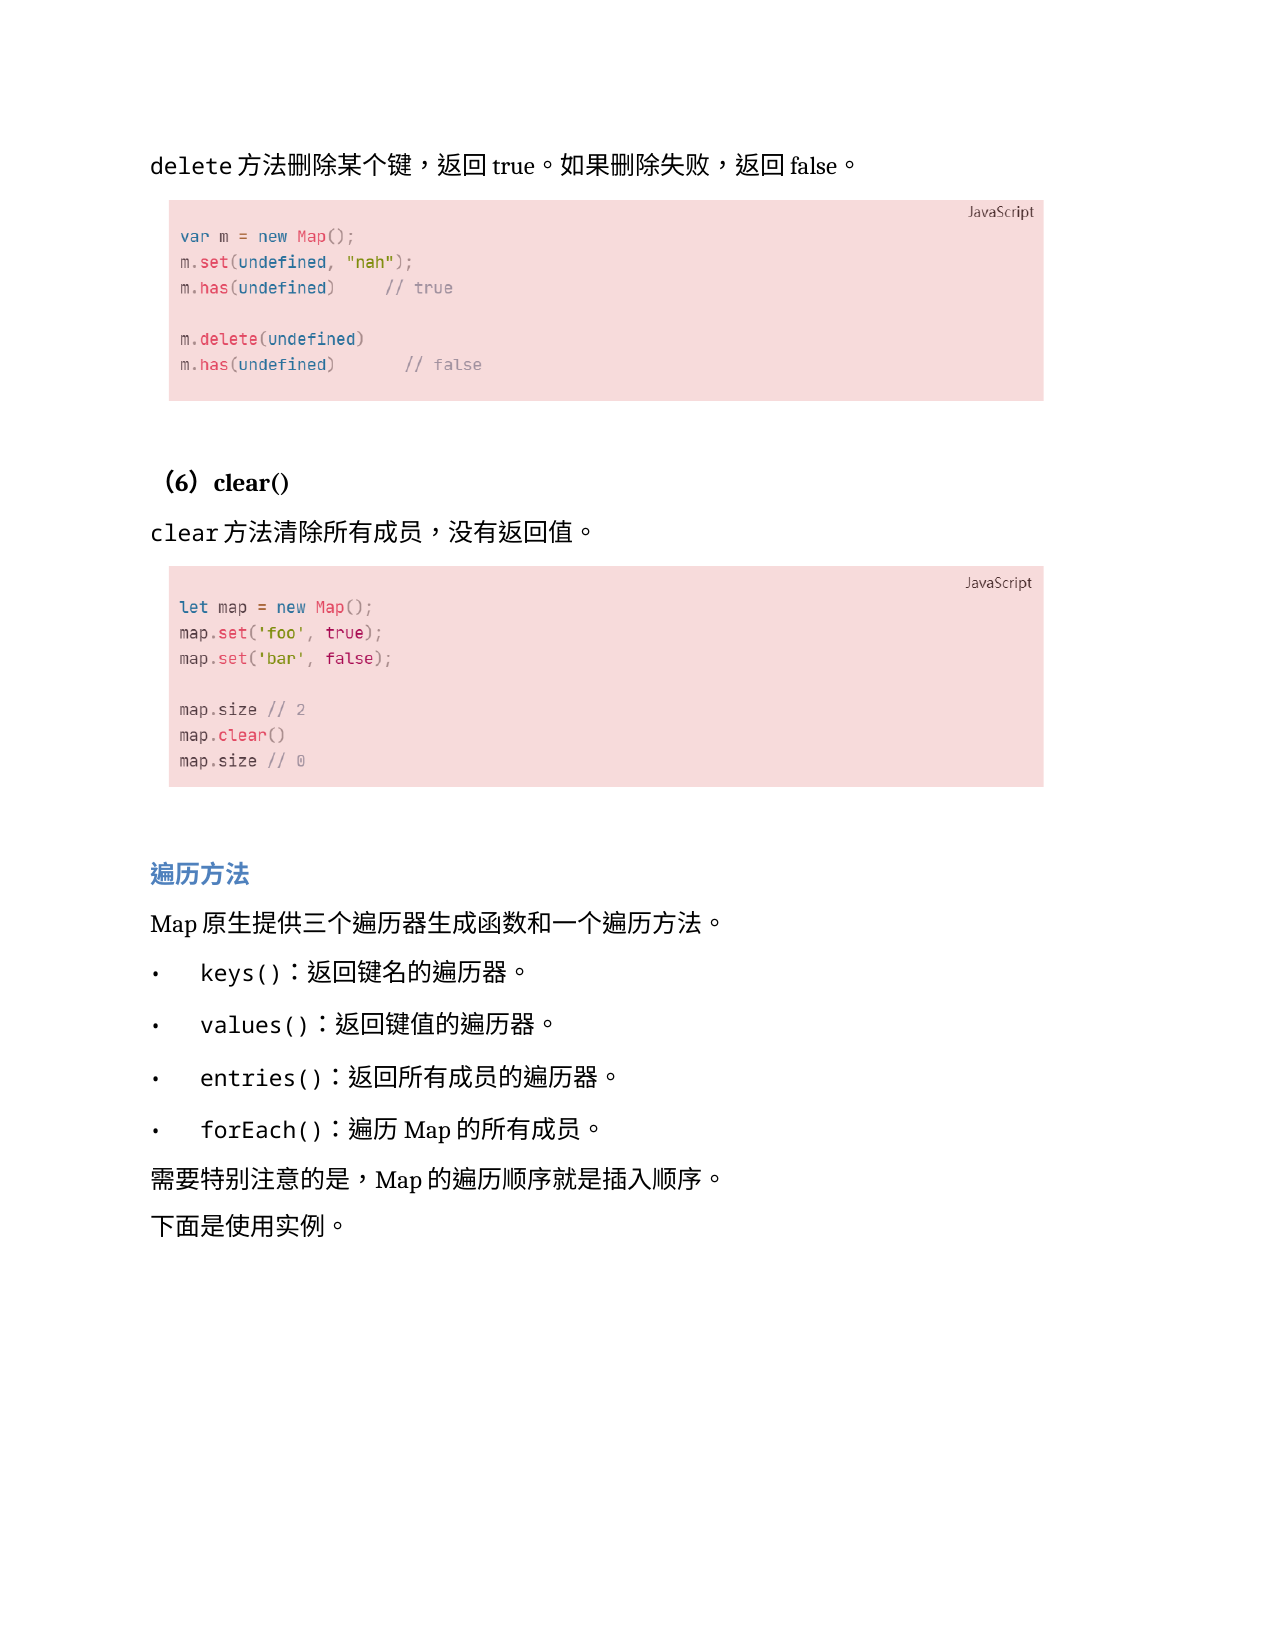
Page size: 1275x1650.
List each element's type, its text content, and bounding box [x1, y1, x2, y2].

text Map原生提供三个遍历器生成函数和一个遍历方法。 [150, 910, 1125, 939]
text clear方法清除所有成员，没有返回值。 [150, 517, 1125, 548]
list entries()：返回所有成员的遍历器。 [150, 1062, 1125, 1093]
text （6）clear() [150, 469, 1125, 498]
text 下面是使用实例。 [150, 1213, 1125, 1242]
subtitle 遍历方法 [150, 857, 1125, 891]
picture [168, 200, 1044, 401]
text 需要特别注意的是，Map的遍历顺序就是插入顺序。 [150, 1166, 1125, 1194]
list keys()：返回键名的遍历器。 [150, 957, 1125, 989]
text delete方法删除某个键，返回true。如果删除失败，返回false。 [150, 150, 1125, 181]
list values()：返回键值的遍历器。 [150, 1009, 1125, 1041]
list forEach()：遍历Map的所有成员。 [150, 1114, 1125, 1145]
picture [168, 566, 1044, 787]
